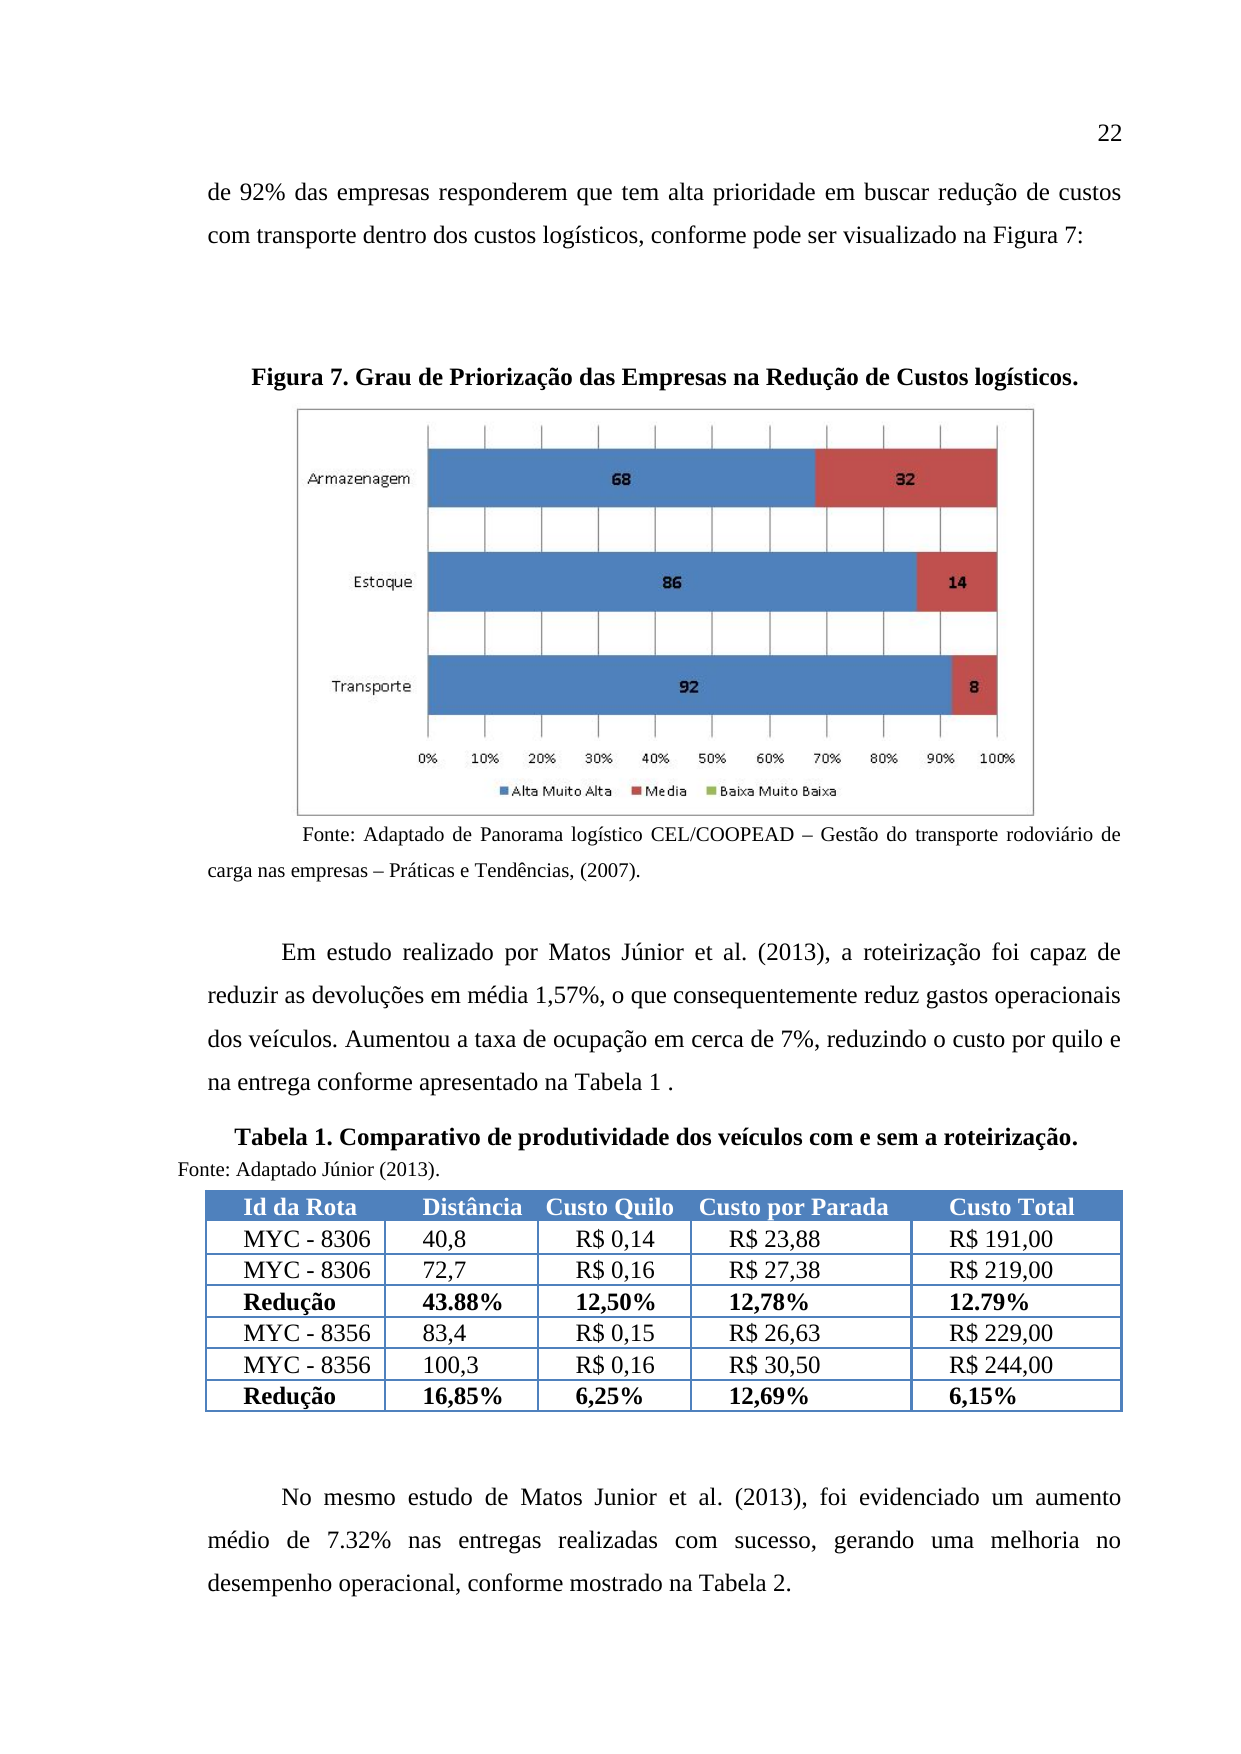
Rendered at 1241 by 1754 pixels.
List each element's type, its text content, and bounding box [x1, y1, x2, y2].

table_cell 72,7 [386, 1255, 537, 1284]
table_header Custo por Parada [692, 1192, 910, 1221]
text Fonte: Adaptado de Panorama logístico CEL/COOPEAD – Gestão do transporte rodoviário de carga nas empresas – Práticas e Tendências, (2007). [207, 822, 1122, 882]
table_cell MYC - 8306 [207, 1223, 384, 1253]
table_cell R$ 0,16 [539, 1255, 690, 1284]
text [207, 177, 1122, 249]
table_cell 16,85% [386, 1381, 537, 1410]
table_cell 40,8 [386, 1223, 537, 1253]
table_header Custo Quilo [539, 1192, 690, 1221]
table_cell 6,15% [913, 1381, 1120, 1410]
table_header Custo Total [913, 1192, 1120, 1221]
table_cell R$ 0,15 [539, 1318, 690, 1347]
table_cell Redução [207, 1286, 384, 1316]
text Figura 7. Grau de Priorização das Empresas na Redução de Custos logísticos. [207, 362, 1122, 391]
table_cell R$ 191,00 [913, 1223, 1120, 1253]
table_cell MYC - 8356 [207, 1318, 384, 1347]
table_cell Redução [207, 1381, 384, 1410]
table_cell R$ 26,63 [692, 1318, 910, 1347]
text Fonte: Adaptado Júnior (2013). [177, 1157, 1122, 1181]
table_cell R$ 244,00 [913, 1349, 1120, 1378]
table_cell 12,78% [692, 1286, 910, 1316]
table_cell 12,69% [692, 1381, 910, 1410]
picture [291, 403, 1039, 823]
table_cell R$ 23,88 [692, 1223, 910, 1253]
table_header Distância [386, 1192, 537, 1221]
table_header Id da Rota [207, 1192, 384, 1221]
table_cell 43.88% [386, 1286, 537, 1316]
table_cell R$ 30,50 [692, 1349, 910, 1378]
table_cell R$ 229,00 [913, 1318, 1120, 1347]
text Em estudo realizado por Matos Júnior et al. (2013), a roteirização foi capaz de reduzir as devoluções em média 1,57%, o que consequentemente reduz gastos operacionais dos veículos. Aumentou a taxa de ocupação em cerca de 7%, reduzindo o custo por quilo e na entrega conforme apresentado na Tabela 1 . [207, 937, 1122, 1096]
table_cell 12,50% [539, 1286, 690, 1316]
table_cell R$ 219,00 [913, 1255, 1120, 1284]
table_cell 100,3 [386, 1349, 537, 1378]
table_cell 12.79% [913, 1286, 1120, 1316]
table_cell MYC - 8356 [207, 1349, 384, 1378]
table_cell R$ 0,14 [539, 1223, 690, 1253]
text Tabela 1. Comparativo de produtividade dos veículos com e sem a roteirização. [190, 1122, 1122, 1151]
table_cell 6,25% [539, 1381, 690, 1410]
table_cell MYC - 8306 [207, 1255, 384, 1284]
table_cell R$ 27,38 [692, 1255, 910, 1284]
table_cell R$ 0,16 [539, 1349, 690, 1378]
text No mesmo estudo de Matos Junior et al. (2013), foi evidenciado um aumento médio de 7.32% nas entregas realizadas com sucesso, gerando uma melhoria no desempenho operacional, conforme mostrado na Tabela 2. [207, 1482, 1122, 1597]
table_cell 83,4 [386, 1318, 537, 1347]
